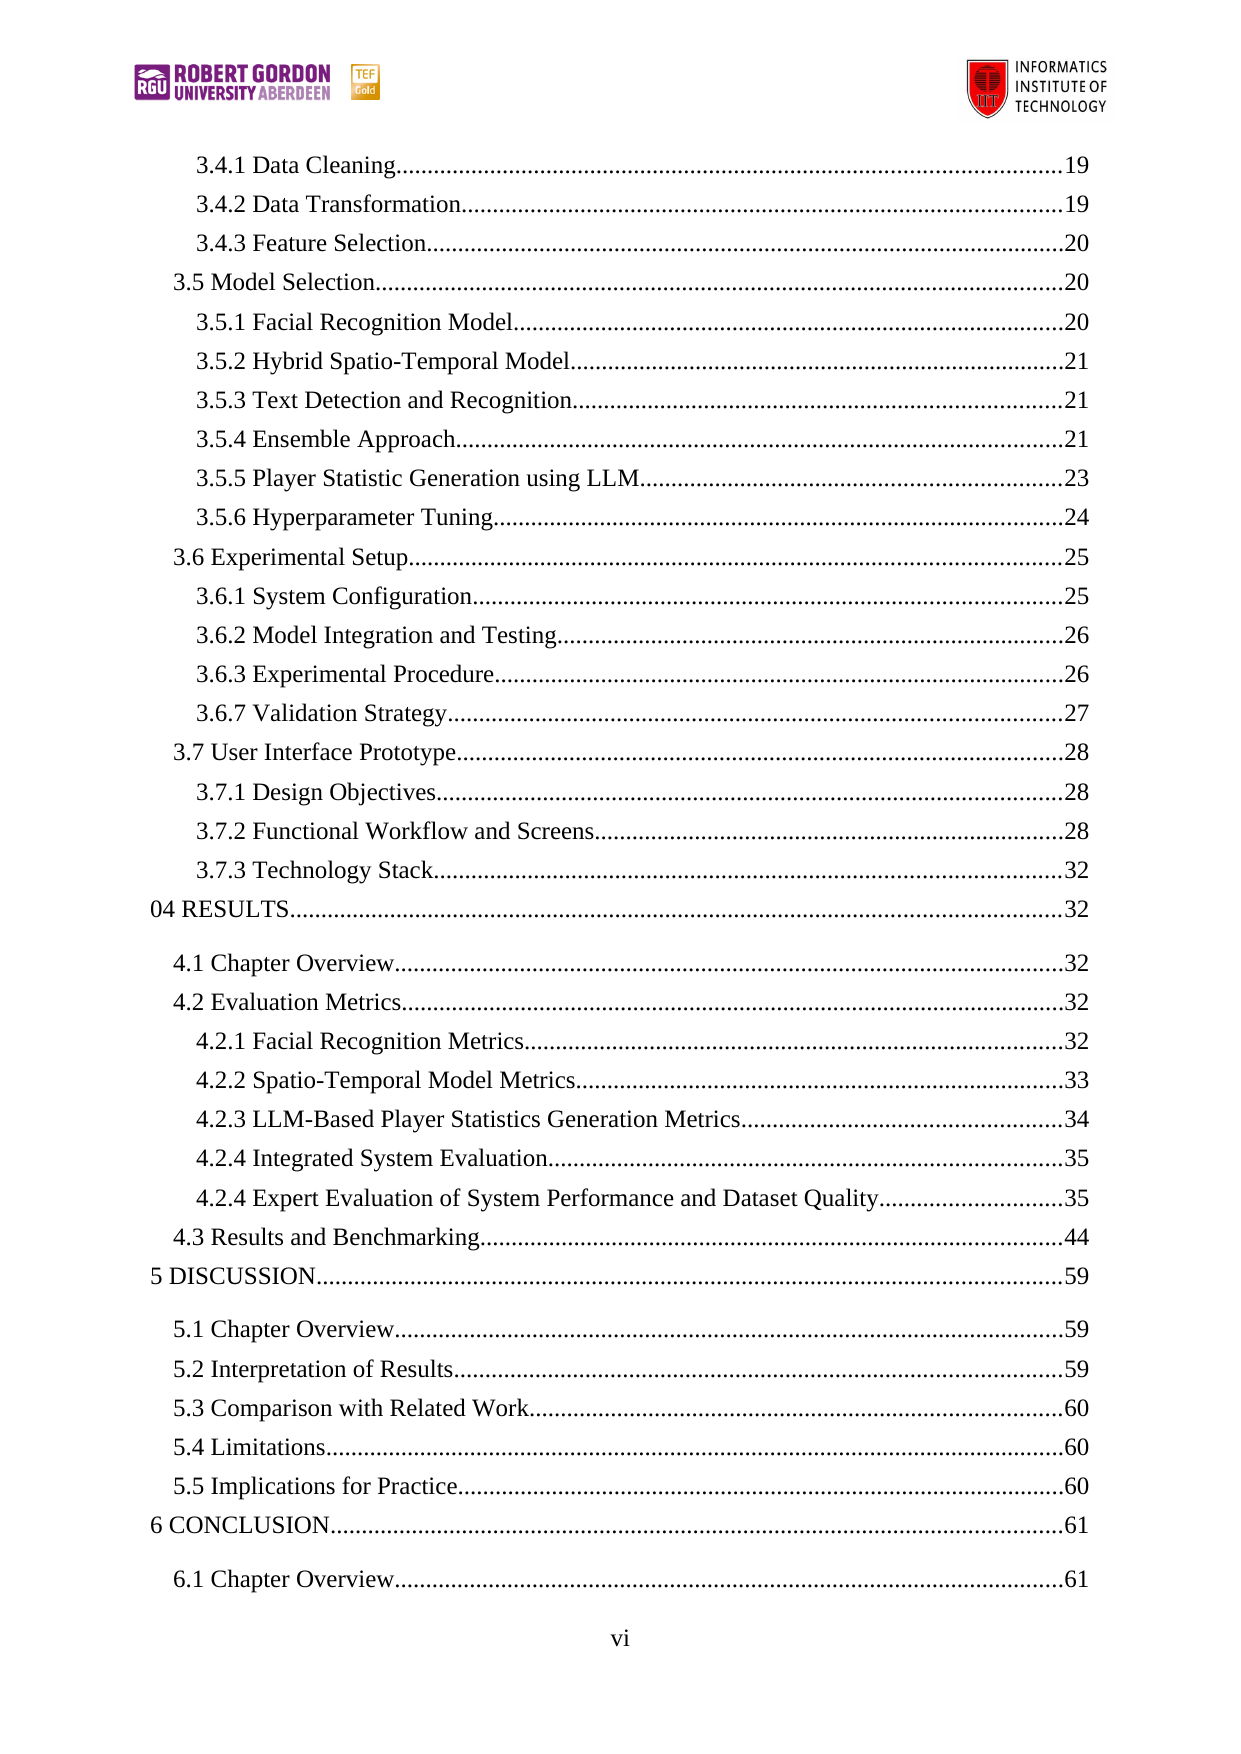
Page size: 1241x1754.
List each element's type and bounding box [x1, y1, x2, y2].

picture [955, 57, 1118, 125]
picture [126, 58, 389, 106]
